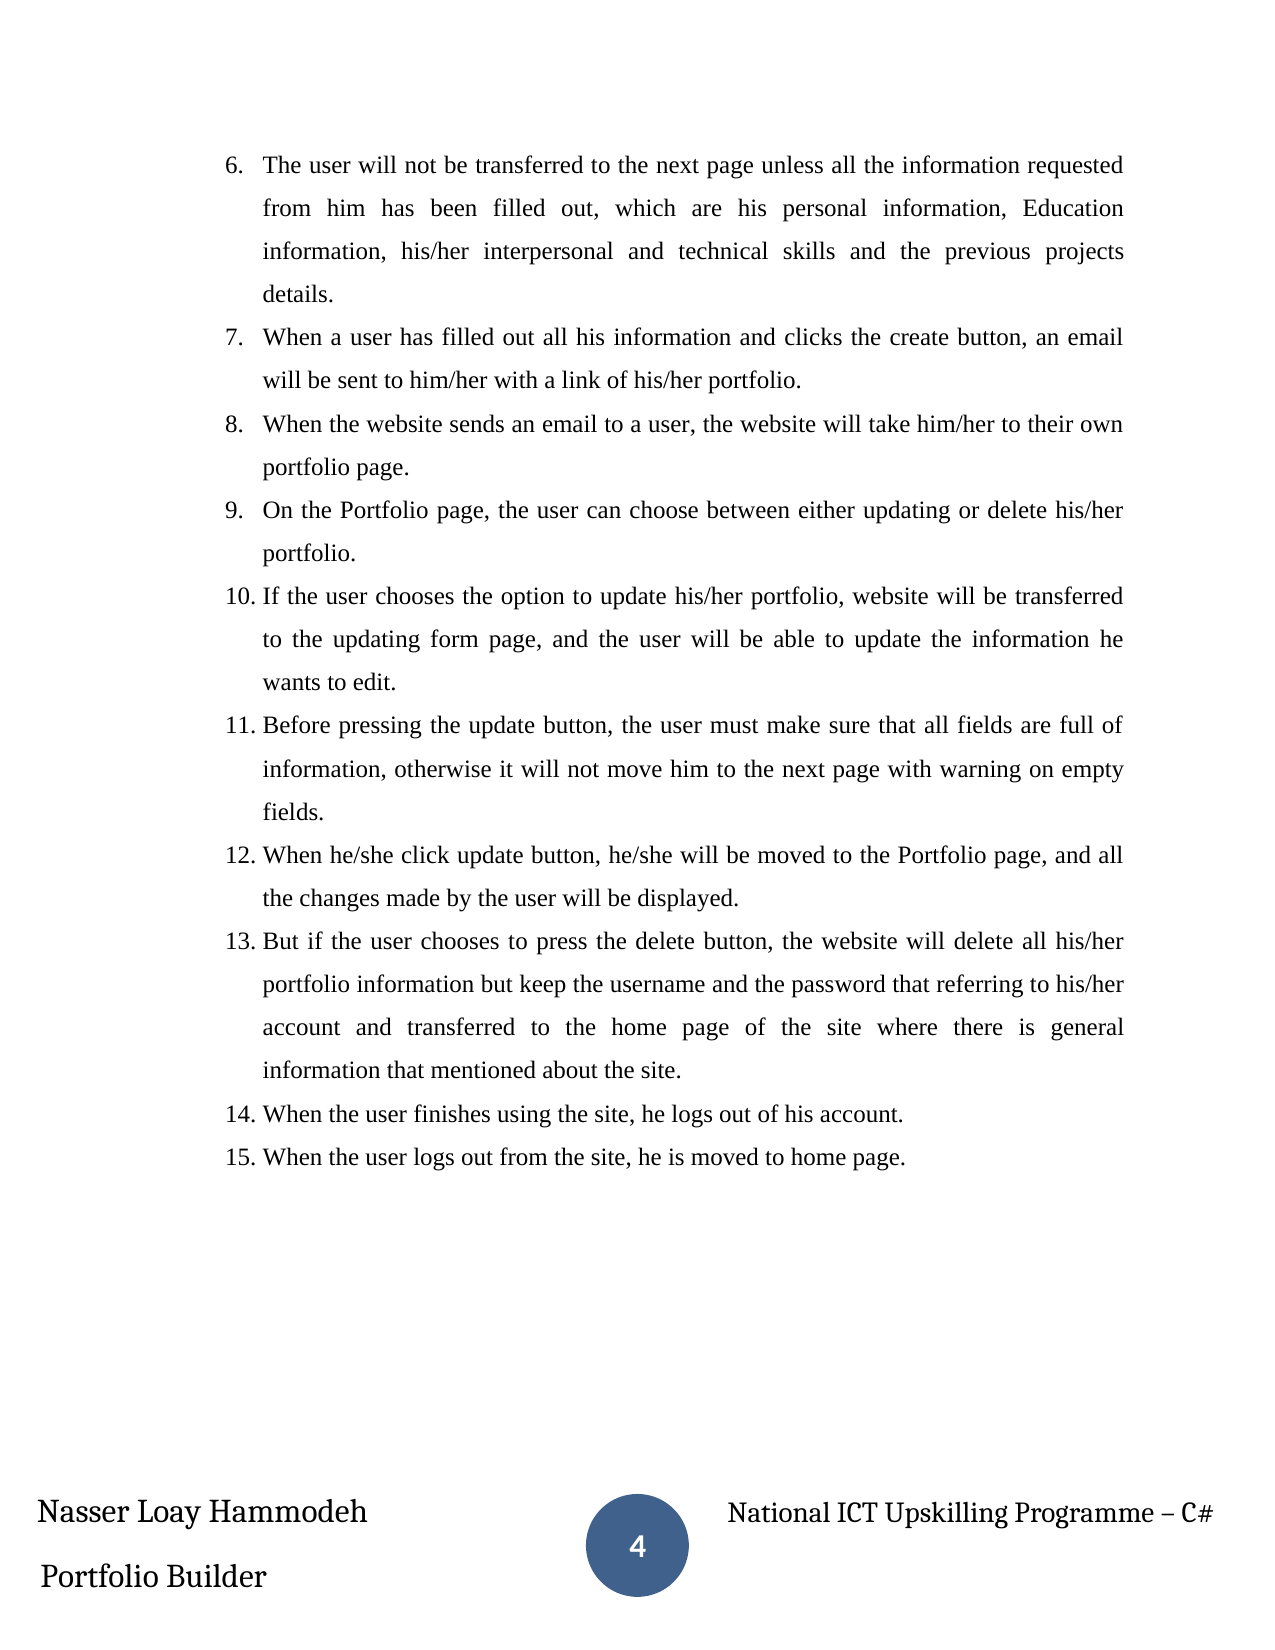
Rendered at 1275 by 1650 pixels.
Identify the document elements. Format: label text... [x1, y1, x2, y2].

list When the user finishes using the site, he logs out of his account. [225, 1099, 1125, 1127]
list If the user chooses the option to update his/her portfolio, website will be transferred to the updating form page, and the user will be able to update the information he wants to edit. [225, 581, 1125, 696]
list But if the user chooses to press the delete button, the website will delete all his/her portfolio information but keep the username and the password that referring to his/her account and transferred to the home page of the site where there is general information that mentioned about the site. [225, 926, 1125, 1084]
list When the website sends an email to a user, the website will take him/her to their own portfolio page. [225, 409, 1125, 481]
list When he/she click update button, he/she will be moved to the Portfolio page, and all the changes made by the user will be displayed. [225, 840, 1125, 912]
list On the Portfolio page, the user can choose between either updating or delete his/her portfolio. [225, 495, 1125, 567]
list The user will not be transferred to the next page unless all the information requested from him has been filled out, which are his personal information, Education information, his/her interpersonal and technical skills and the previous projects details. [225, 150, 1125, 308]
list When the user logs out from the site, he is moved to home page. [225, 1142, 1125, 1171]
list When a user has filled out all his information and clicks the create button, an email will be sent to him/her with a link of his/her portfolio. [225, 322, 1125, 394]
list Before pressing the update button, the user must make sure that all fields are full of information, otherwise it will not move him to the next page with warning on empty fields. [225, 711, 1125, 826]
